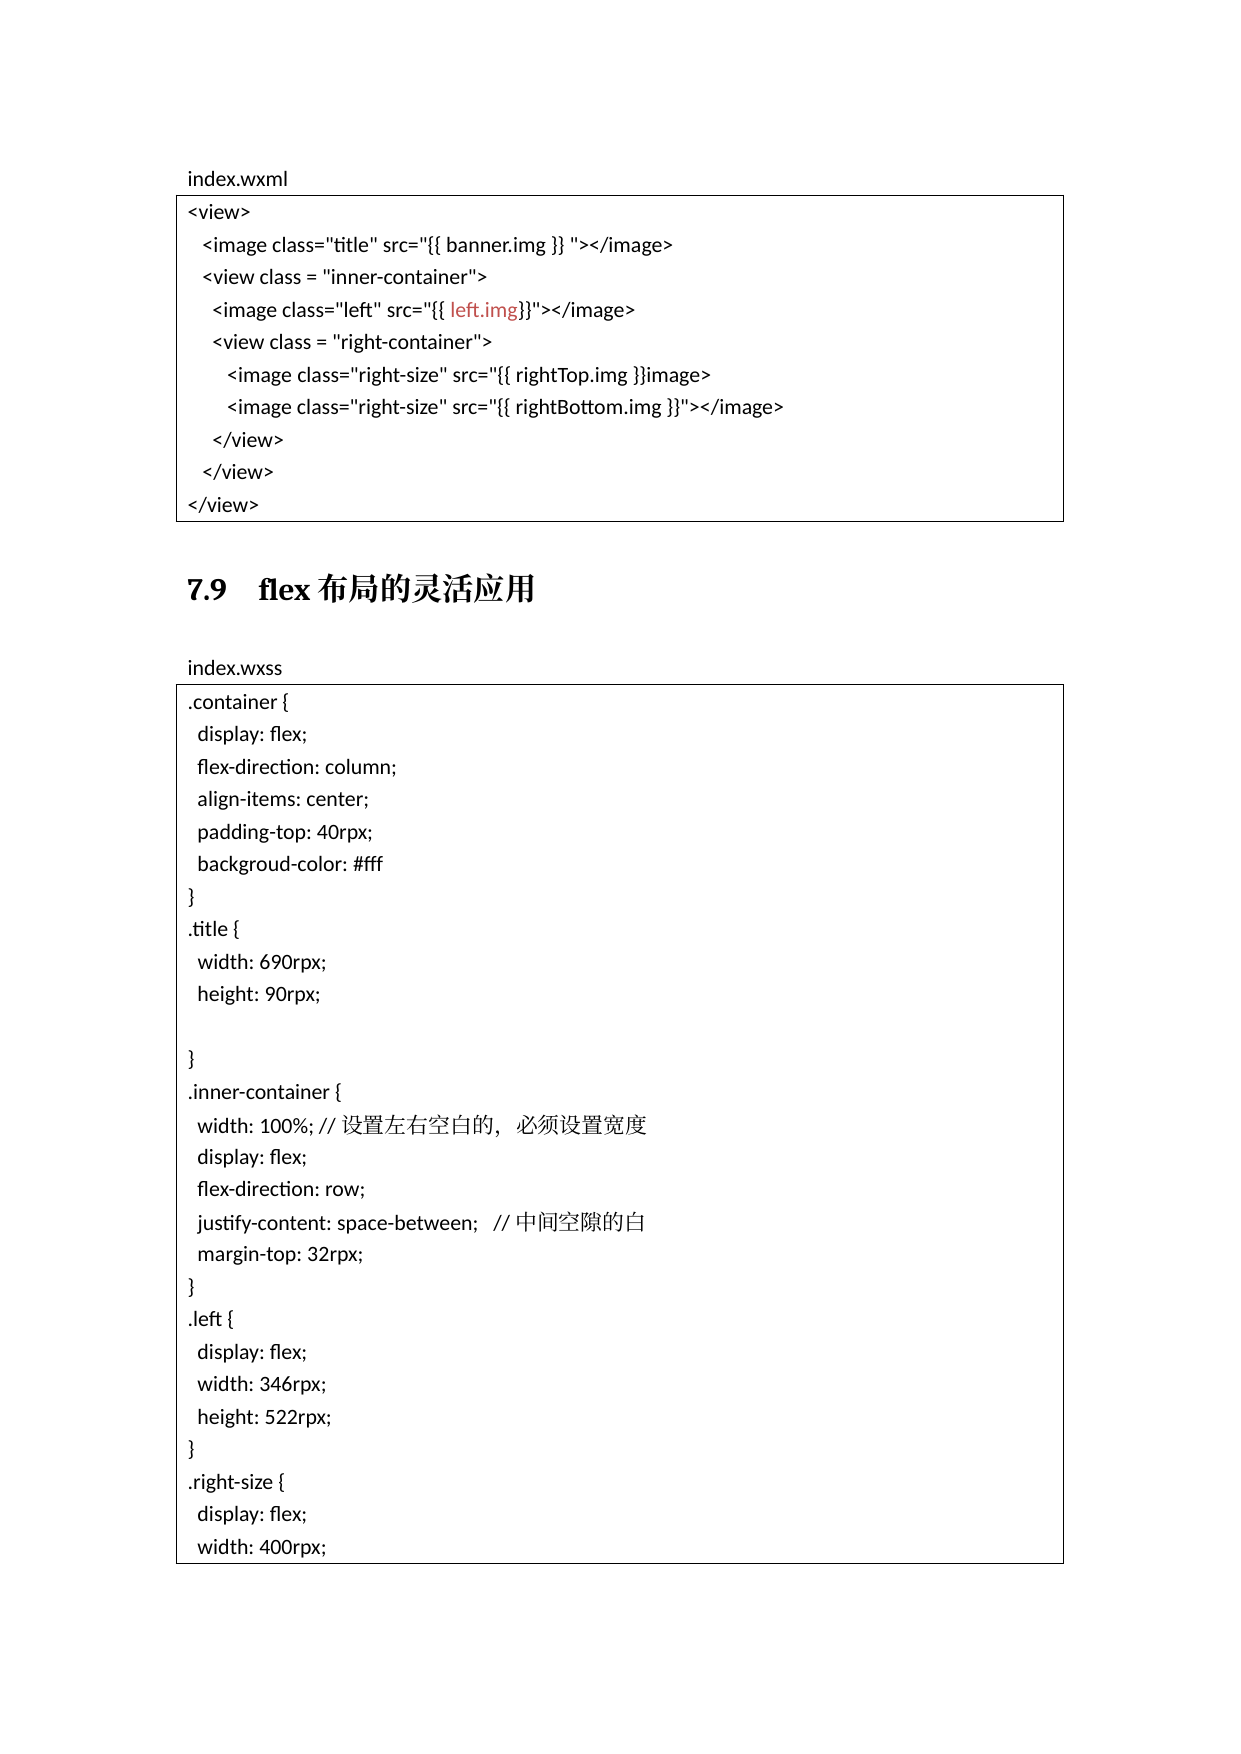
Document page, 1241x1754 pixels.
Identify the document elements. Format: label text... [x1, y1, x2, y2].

text index.wxss [187, 652, 1053, 684]
table_header <view> <image class="title" src="{{ banner.img }} "></image> <view class = "inner-container"> <image class="left" src="{{ left.img}}"></image> <view class = "right-container"> <image class="right-size" src="{{ rightTop.img }}image> <image class="right-size" src="{{ rightBottom.img }}"></image> </view> </view> </view> [177, 196, 1063, 521]
text index.wxml [187, 162, 1053, 194]
subtitle flex 布局的灵活应用 [187, 554, 1053, 619]
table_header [177, 685, 1063, 1563]
